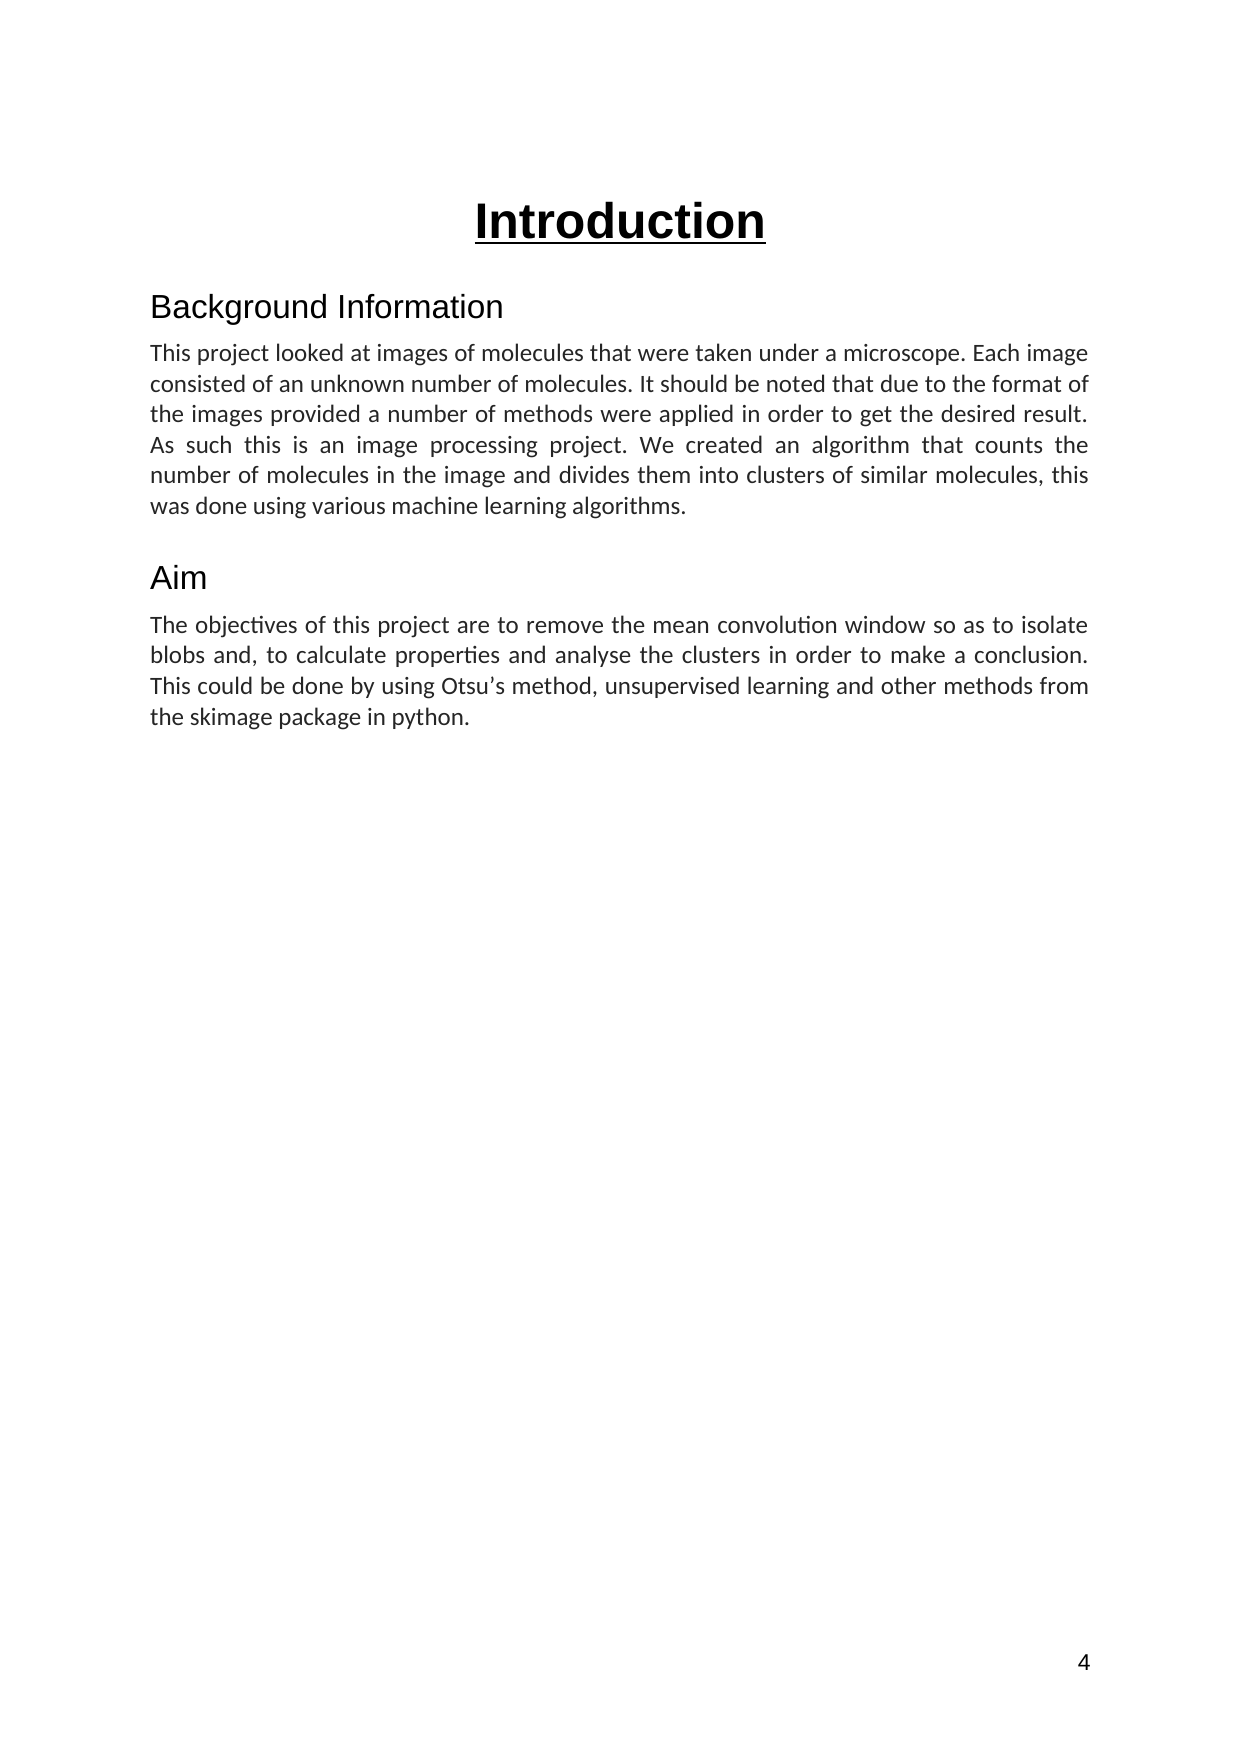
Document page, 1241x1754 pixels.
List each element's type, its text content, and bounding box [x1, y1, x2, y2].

text This project looked at images of molecules that were taken under a microscope. Each image consisted of an unknown number of molecules. It should be noted that due to the format of the images provided a number of methods were applied in order to get the desired result. As such this is an image processing project. We created an algorithm that counts the number of molecules in the image and divides them into clusters of similar molecules, this was done using various machine learning algorithms. [150, 338, 1090, 521]
text The objectives of this project are to remove the mean convolution window so as to isolate blobs and, to calculate properties and analyse the clusters in order to make a conclusion. This could be done by using Otsu’s method, unsupervised learning and other methods from the skimage package in python. [150, 609, 1090, 731]
subtitle Background Information [150, 287, 1090, 325]
subtitle Introduction [150, 192, 1090, 249]
subtitle Aim [150, 558, 1090, 597]
